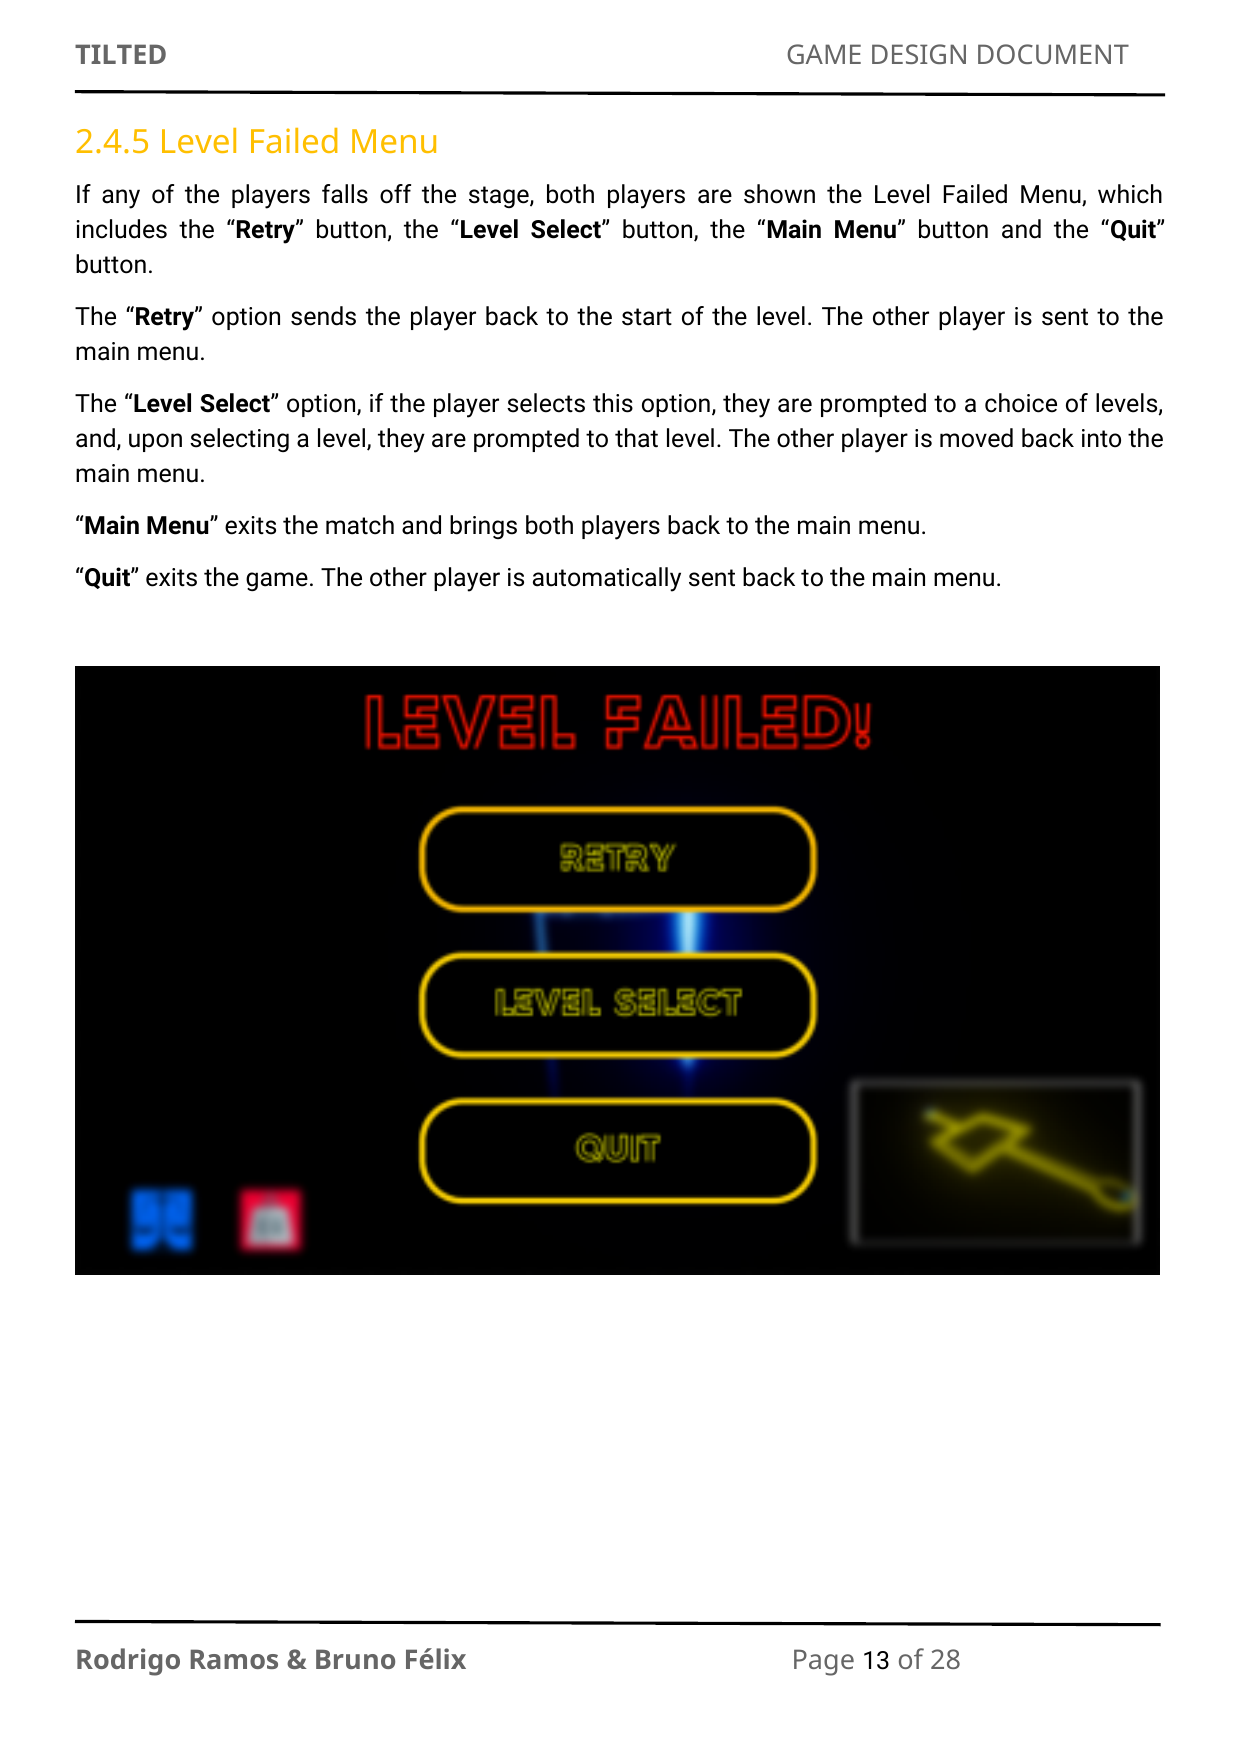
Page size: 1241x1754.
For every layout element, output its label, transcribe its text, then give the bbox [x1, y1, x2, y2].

text The “Retry” option sends the player back to the start of the level. The other player is sent to the main menu. [75, 302, 1165, 367]
text If any of the players falls off the stage, both players are shown the Level Failed Menu, which includes the “Retry” button, the “Level Select” button, the “Main Menu” button and the “Quit” button. [75, 180, 1165, 280]
picture [75, 666, 1160, 1275]
text “Quit” exits the game. The other player is automatically sent back to the main menu. [75, 563, 1165, 592]
text The “Level Select” option, if the player selects this option, they are prompted to a choice of levels, and, upon selecting a level, they are prompted to that level. The other player is moved back into the main menu. [75, 389, 1165, 489]
subtitle 2.4.5 Level Failed Menu [75, 118, 1165, 164]
text “Main Menu” exits the match and brings both players back to the main menu. [75, 511, 1165, 540]
